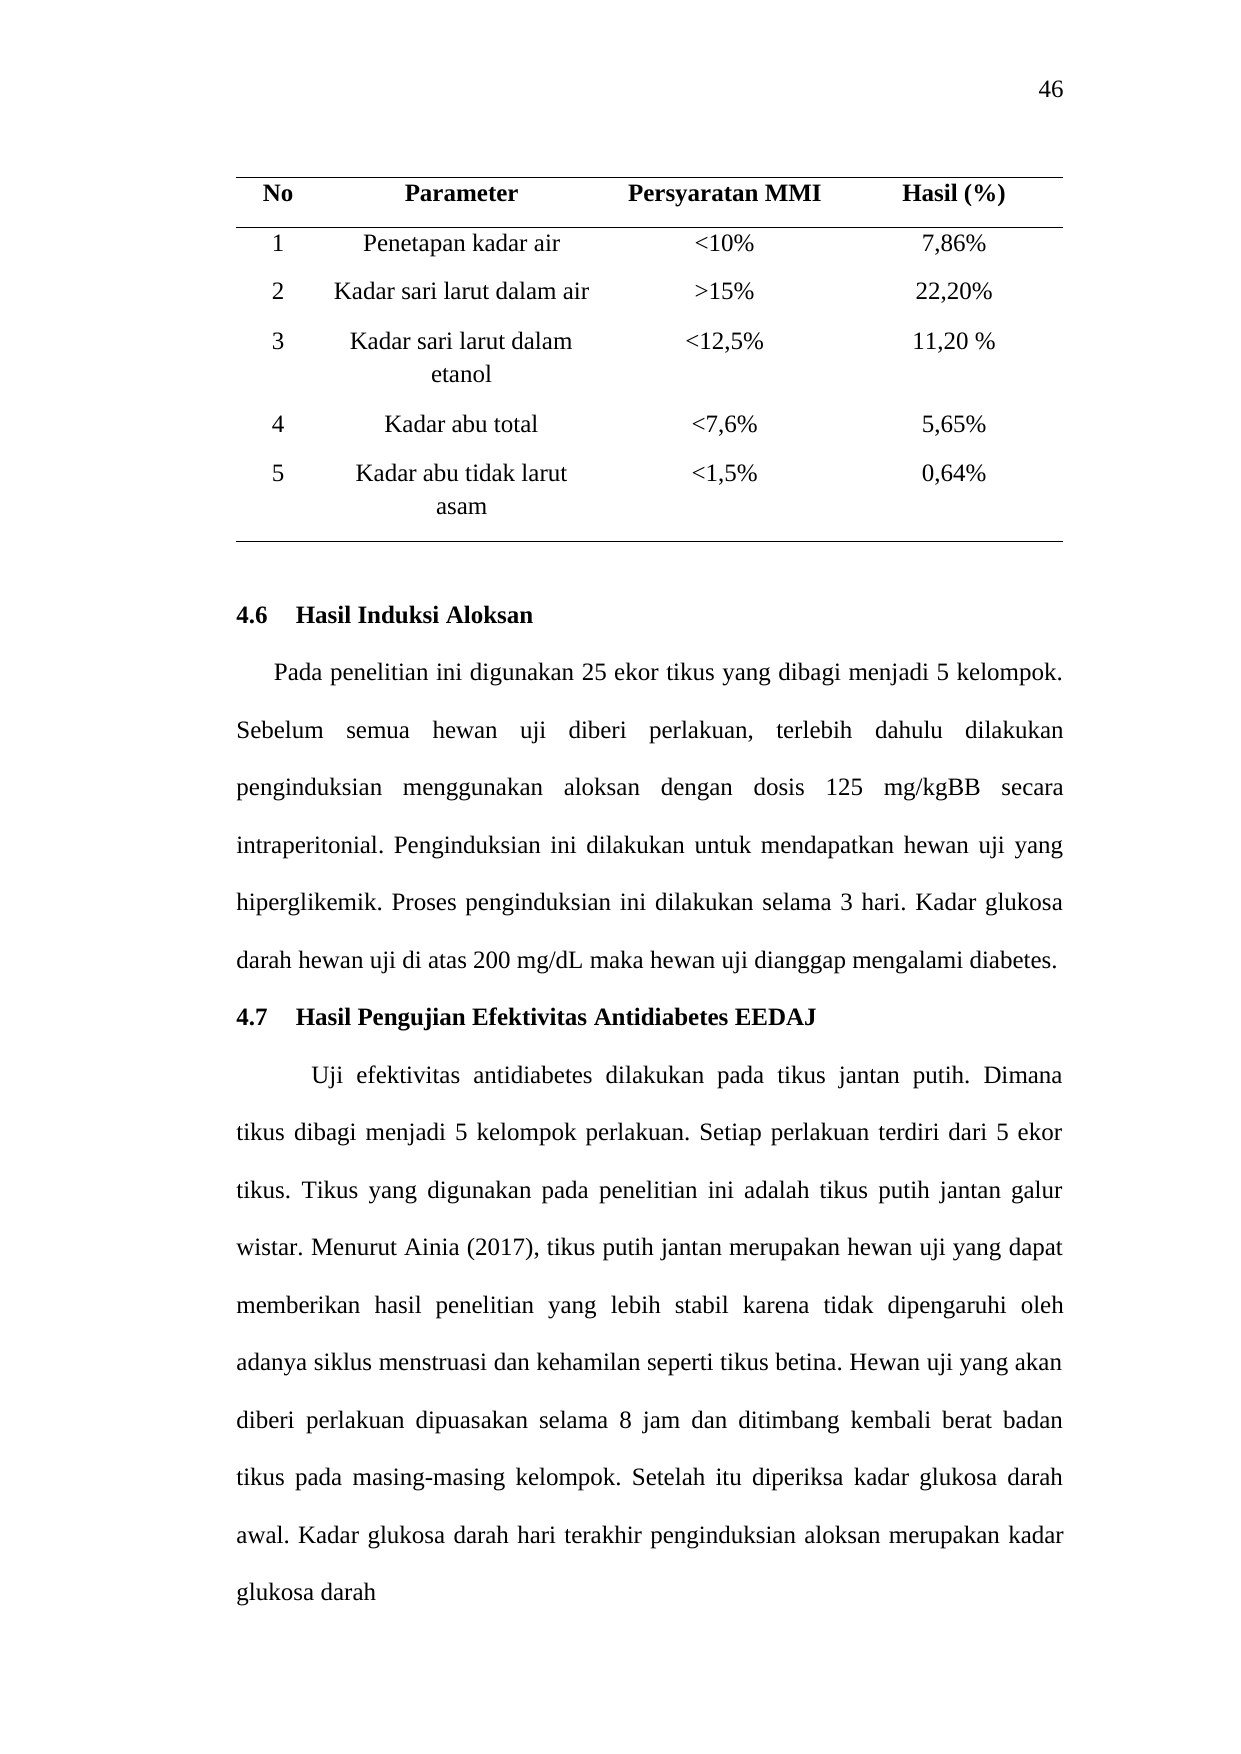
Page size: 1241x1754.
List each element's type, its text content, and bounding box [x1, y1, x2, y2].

table_header Hasil (%) [862, 178, 1063, 227]
table_cell 0,64% [862, 449, 1063, 541]
table_cell <7,6% [608, 399, 862, 448]
table_cell <10% [608, 228, 862, 266]
table_cell 5,65% [862, 399, 1063, 448]
table_cell 5 [236, 449, 313, 541]
table_cell Kadar sari larut dalam air [314, 266, 608, 316]
table_cell 22,20% [862, 266, 1063, 316]
text Pada penelitian ini digunakan 25 ekor tikus yang dibagi menjadi 5 kelompok. Sebelum semua hewan uji diberi perlakuan, terlebih dahulu dilakukan penginduksian menggunakan aloksan dengan dosis 125 mg/kgBB secara intraperitonial. Penginduksian ini dilakukan untuk mendapatkan hewan uji yang hiperglikemik. Proses penginduksian ini dilakukan selama 3 hari. Kadar glukosa darah hewan uji di atas 200 mg/dL maka hewan uji dianggap mengalami diabetes. [236, 657, 1064, 974]
subtitle Hasil Pengujian Efektivitas Antidiabetes EEDAJ [236, 1002, 1201, 1031]
table_cell 4 [236, 399, 313, 448]
table_header No [236, 178, 313, 227]
table_cell <1,5% [608, 449, 862, 541]
subtitle Hasil Induksi Aloksan [236, 600, 1201, 628]
text Uji efektivitas antidiabetes dilakukan pada tikus jantan putih. Dimana tikus dibagi menjadi 5 kelompok perlakuan. Setiap perlakuan terdiri dari 5 ekor tikus. Tikus yang digunakan pada penelitian ini adalah tikus putih jantan galur wistar. Menurut Ainia (2017), tikus putih jantan merupakan hewan uji yang dapat memberikan hasil penelitian yang lebih stabil karena tidak dipengaruhi oleh adanya siklus menstruasi dan kehamilan seperti tikus betina. Hewan uji yang akan diberi perlakuan dipuasakan selama 8 jam dan ditimbang kembali berat badan tikus pada masing-masing kelompok. Setelah itu diperiksa kadar glukosa darah awal. Kadar glukosa darah hari terakhir penginduksian aloksan merupakan kadar glukosa darah [236, 1060, 1063, 1606]
table_header Persyaratan MMI [608, 178, 862, 227]
table_cell 11,20 % [862, 316, 1063, 399]
table_cell 7,86% [862, 228, 1063, 266]
table_cell Kadar abu tidak larut asam [314, 449, 608, 541]
table_cell <12,5% [608, 316, 862, 399]
table_cell >15% [608, 266, 862, 316]
table_cell 1 [236, 228, 313, 266]
table_cell Kadar abu total [314, 399, 608, 448]
table_cell 2 [236, 266, 313, 316]
table_header Parameter [314, 178, 608, 227]
table_cell Penetapan kadar air [314, 228, 608, 266]
table_cell 3 [236, 316, 313, 399]
table_cell Kadar sari larut dalam etanol [314, 316, 608, 399]
